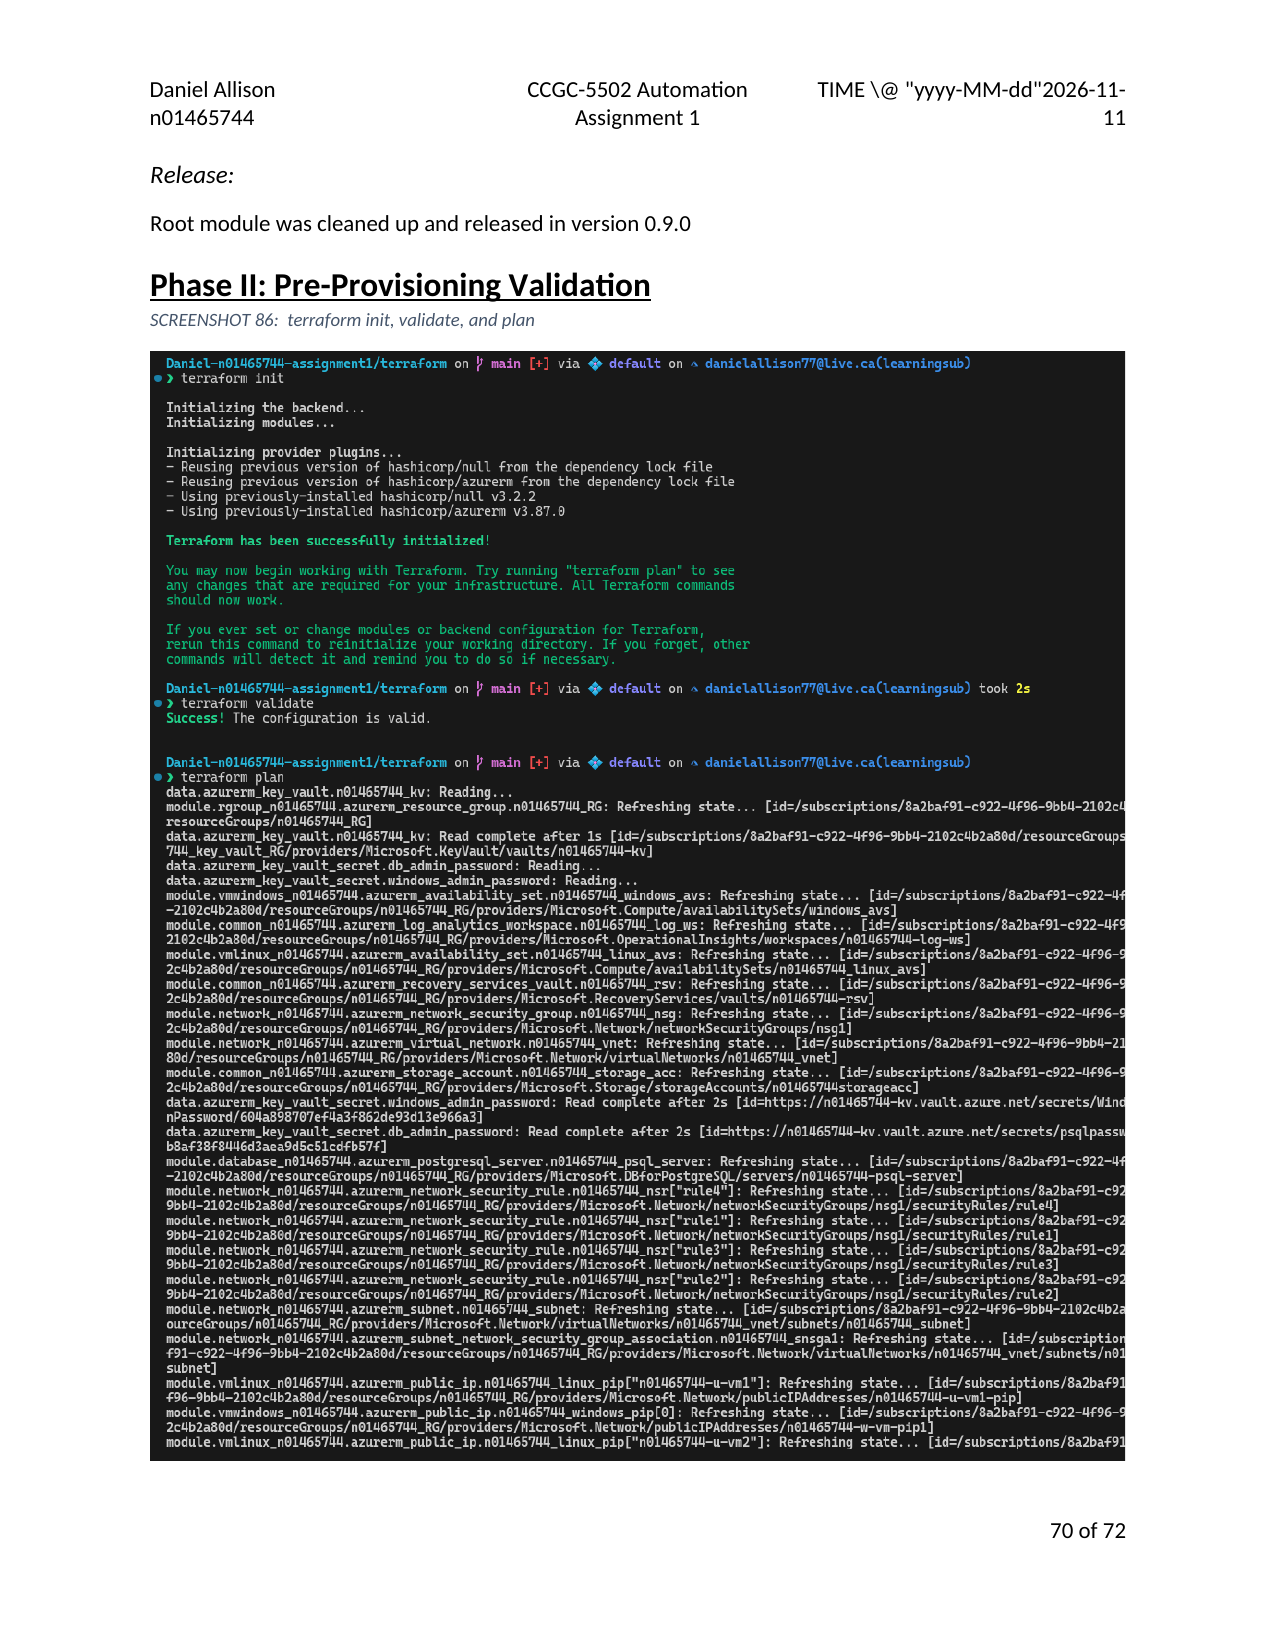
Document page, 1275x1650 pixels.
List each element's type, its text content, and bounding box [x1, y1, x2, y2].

subtitle Phase II: Pre-Provisioning Validation [150, 264, 1125, 304]
text Root module was cleaned up and released in version 0.9.0 [150, 209, 1125, 237]
picture [150, 351, 1125, 1461]
text SCREENSHOT 86: terraform init, validate, and plan [150, 308, 1125, 331]
subtitle Release: [150, 159, 1125, 189]
